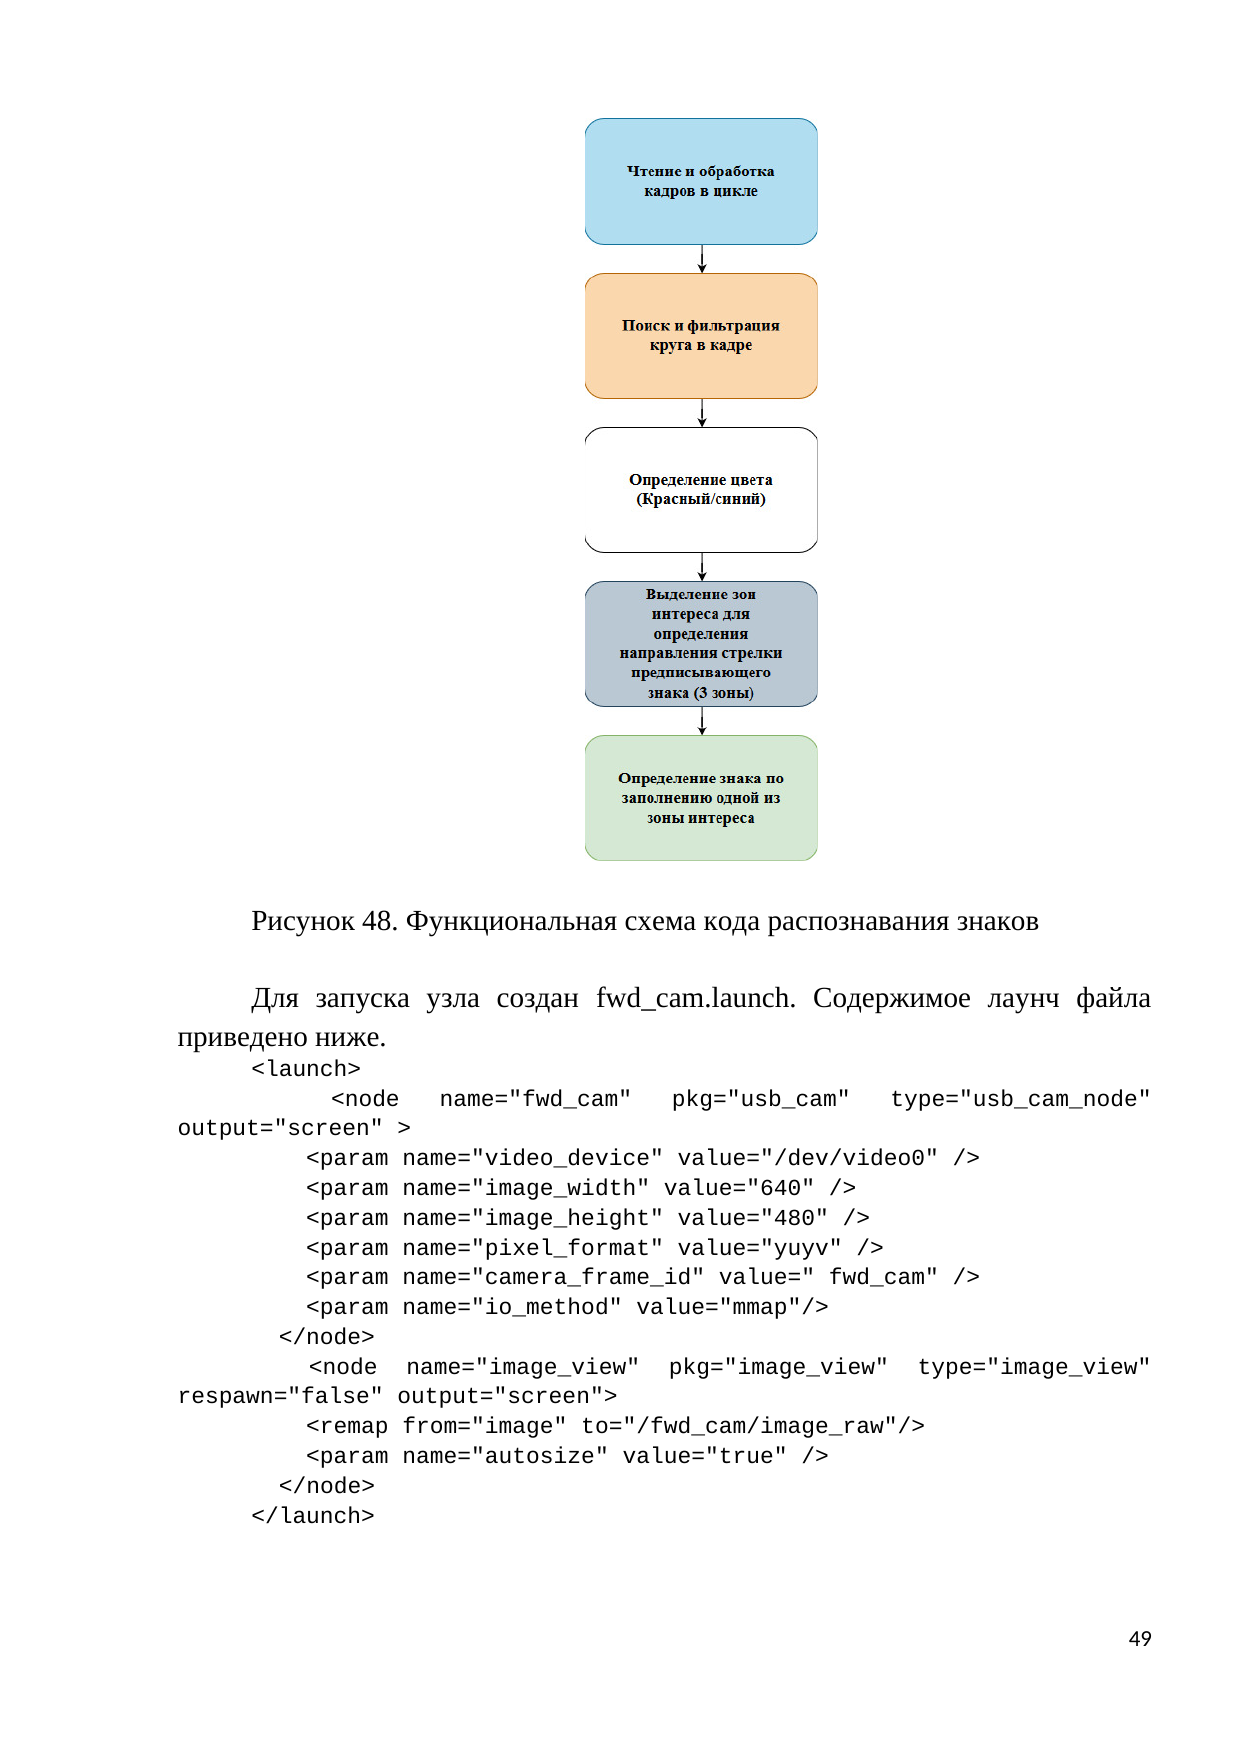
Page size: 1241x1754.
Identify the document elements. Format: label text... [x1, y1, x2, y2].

text Рисунок 48. Функциональная схема кода распознавания знаков [177, 903, 1152, 937]
text Для запуска узла создан fwd_cam.launch. Содержимое лаунч файла приведено ниже. [177, 980, 1152, 1052]
text </node> [177, 1325, 1152, 1351]
text <launch> [177, 1057, 1152, 1083]
text </node> [177, 1474, 1152, 1500]
picture [585, 118, 818, 861]
text <param name="autosize" value="true" /> [177, 1444, 1152, 1470]
text <node name="fwd_cam" pkg="usb_cam" type="usb_cam_node" output="screen" > [177, 1087, 1152, 1143]
text <param name="video_device" value="/dev/video0" /> [177, 1147, 1152, 1172]
text <param name="camera_frame_id" value=" fwd_cam" /> [177, 1266, 1152, 1292]
text </launch> [177, 1504, 1152, 1530]
text <node name="image_view" pkg="image_view" type="image_view" respawn="false" output="screen"> [177, 1355, 1152, 1411]
text <param name="image_width" value="640" /> [177, 1176, 1152, 1202]
text <param name="image_height" value="480" /> [177, 1206, 1152, 1232]
text <param name="io_method" value="mmap"/> [177, 1296, 1152, 1321]
text <remap from="image" to="/fwd_cam/image_raw"/> [177, 1415, 1152, 1441]
text <param name="pixel_format" value="yuyv" /> [177, 1236, 1152, 1262]
